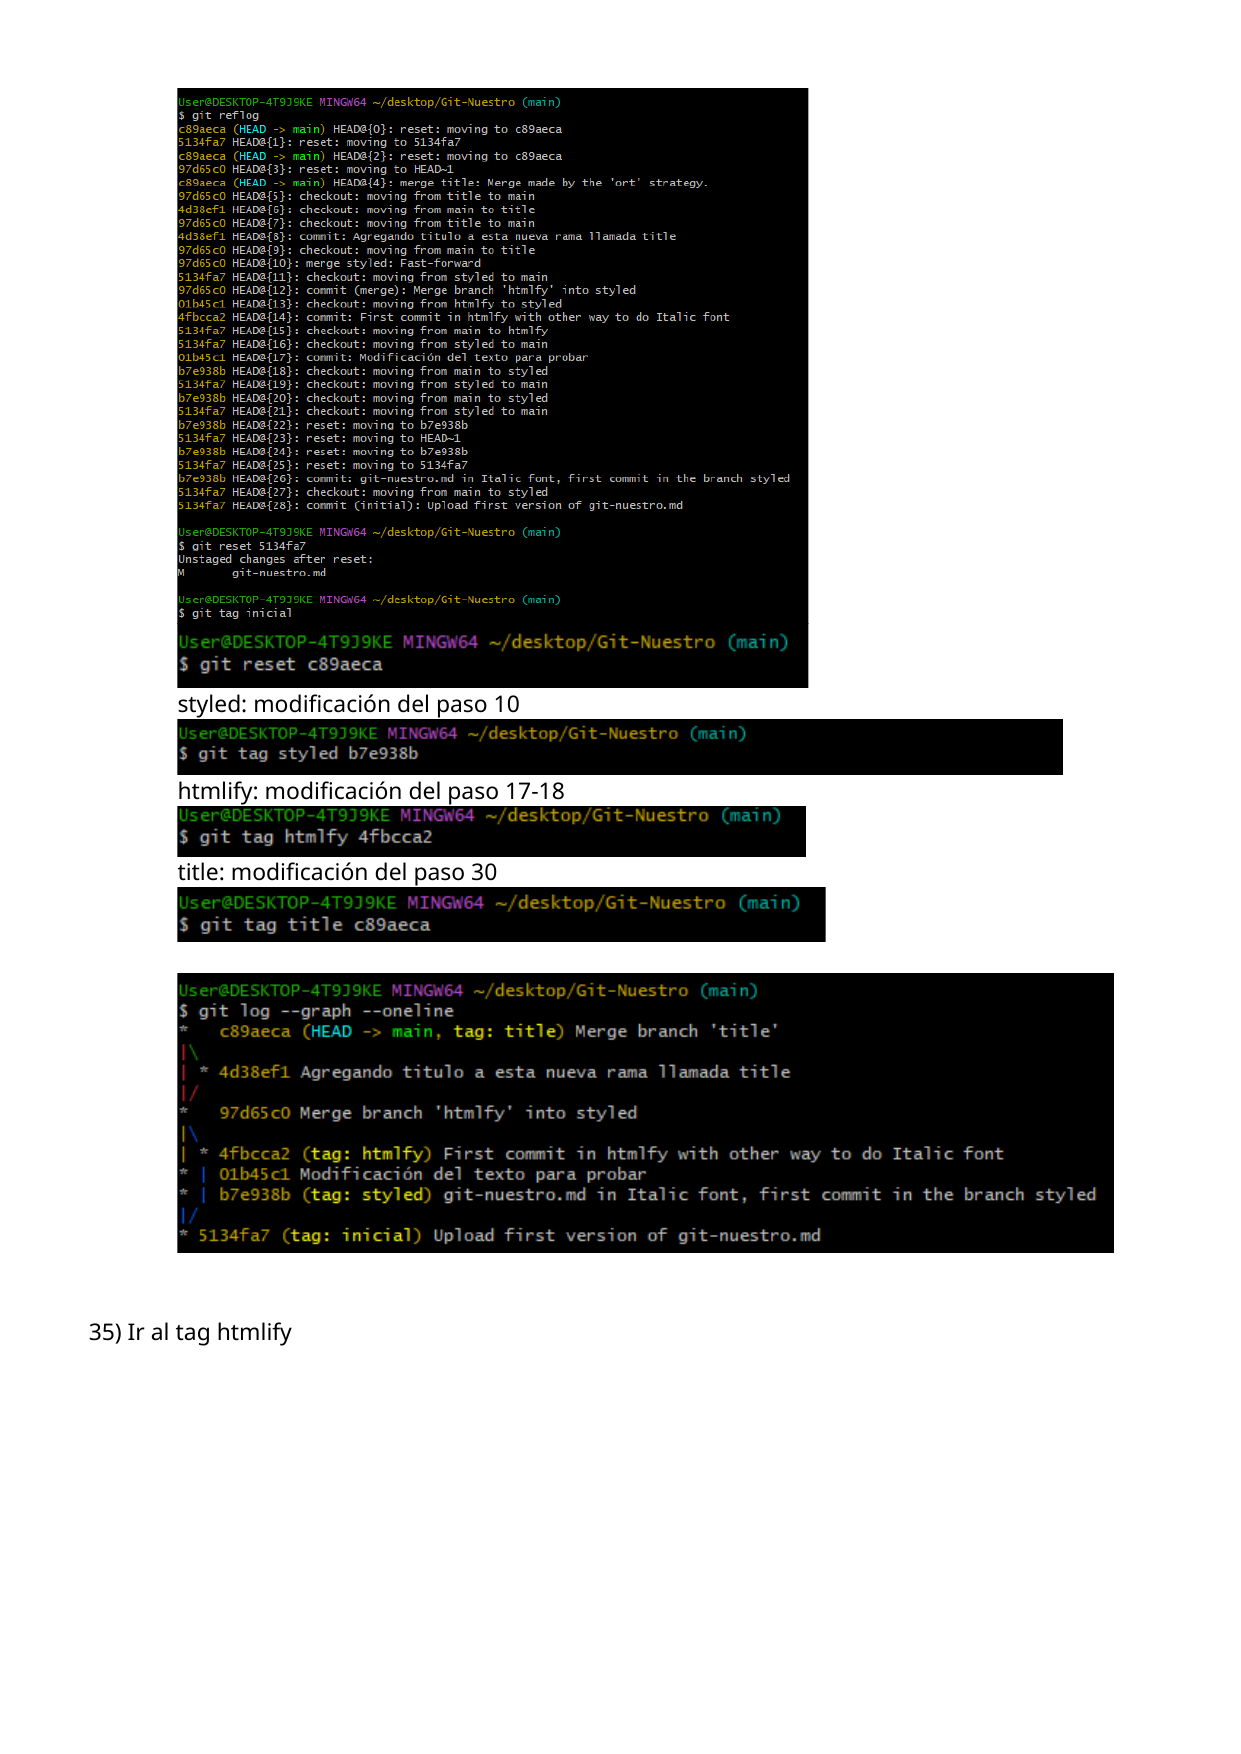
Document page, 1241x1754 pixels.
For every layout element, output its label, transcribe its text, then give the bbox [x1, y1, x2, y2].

picture [177, 719, 1063, 775]
picture [177, 887, 826, 942]
text title: modificación del paso 30 [88, 856, 1063, 887]
text htmlify: modificación del paso 17-18 [88, 775, 1063, 806]
picture [177, 806, 806, 857]
text 35) Ir al tag htmlify [88, 1316, 1063, 1347]
text styled: modificación del paso 10 [88, 688, 1063, 719]
picture [177, 973, 1114, 1253]
picture [177, 88, 809, 688]
